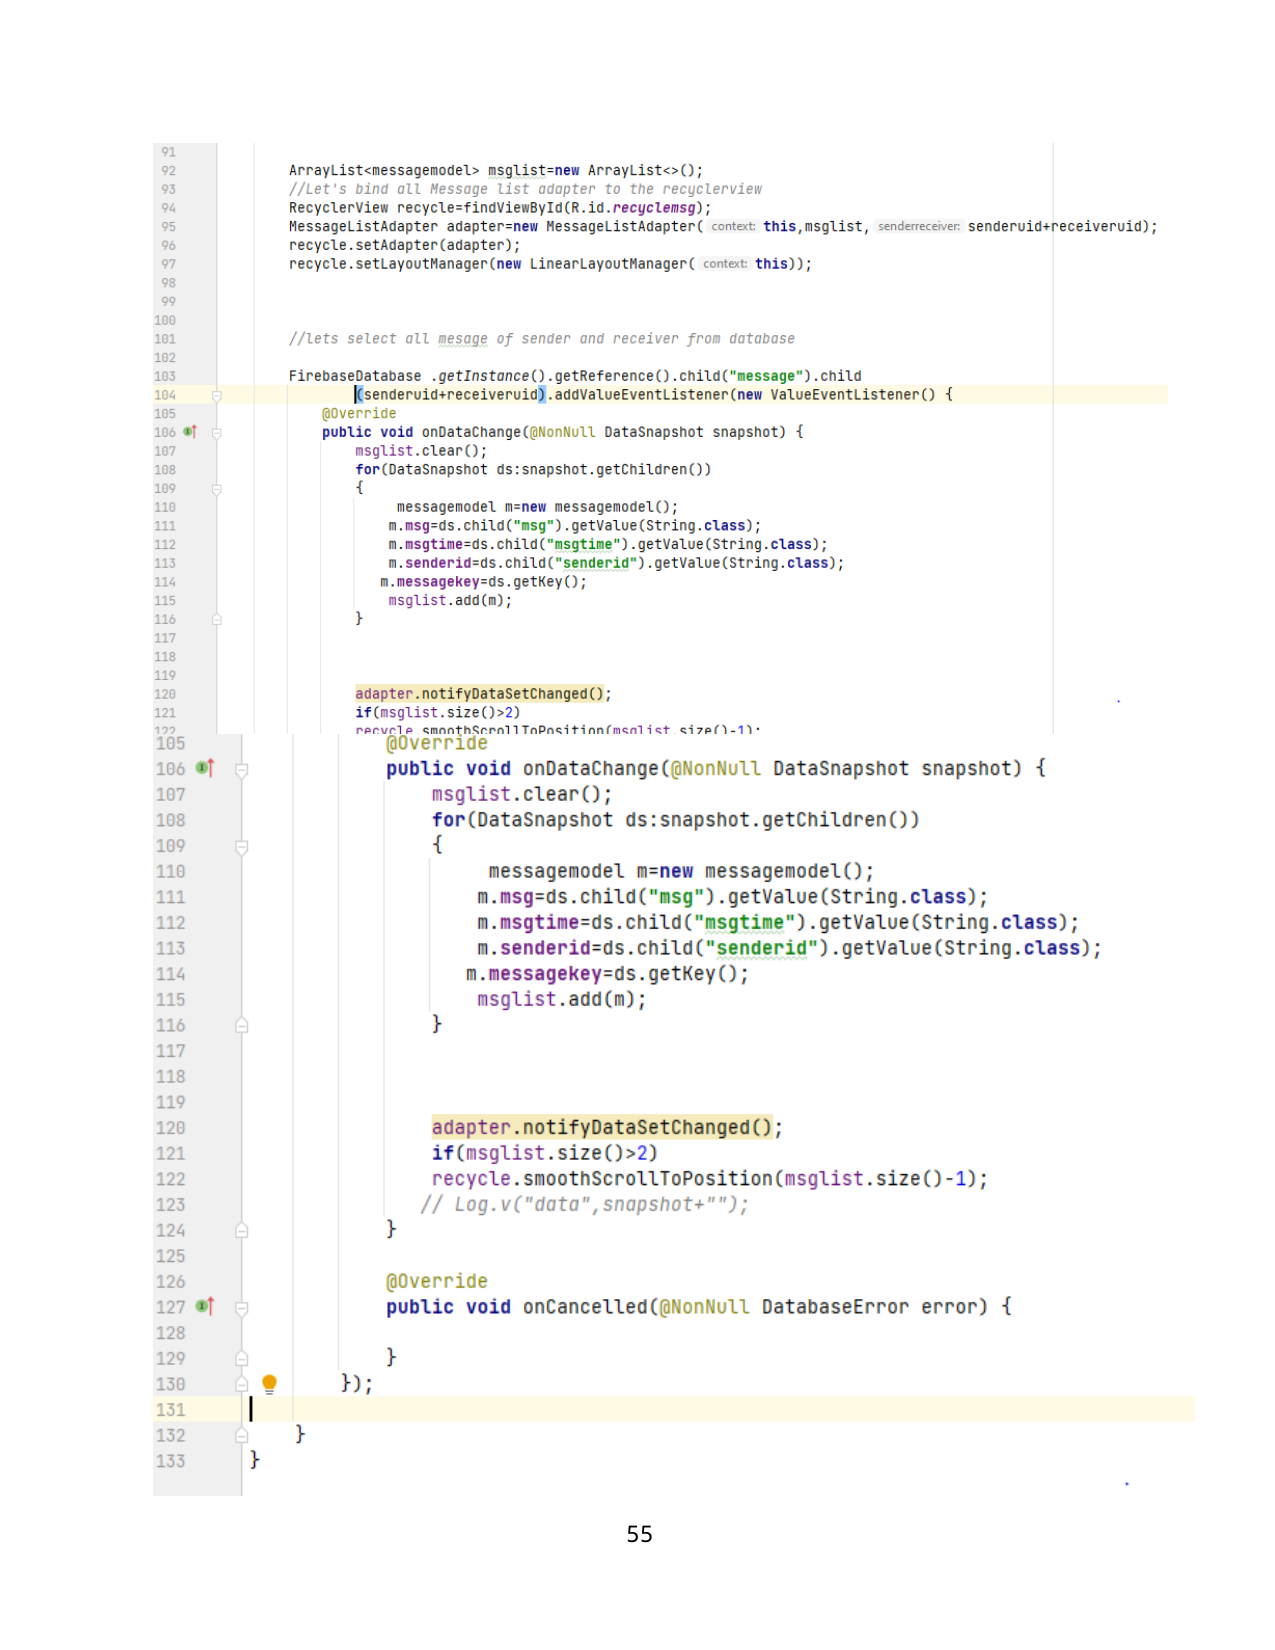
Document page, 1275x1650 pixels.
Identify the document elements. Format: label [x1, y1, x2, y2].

picture [153, 143, 1196, 1496]
